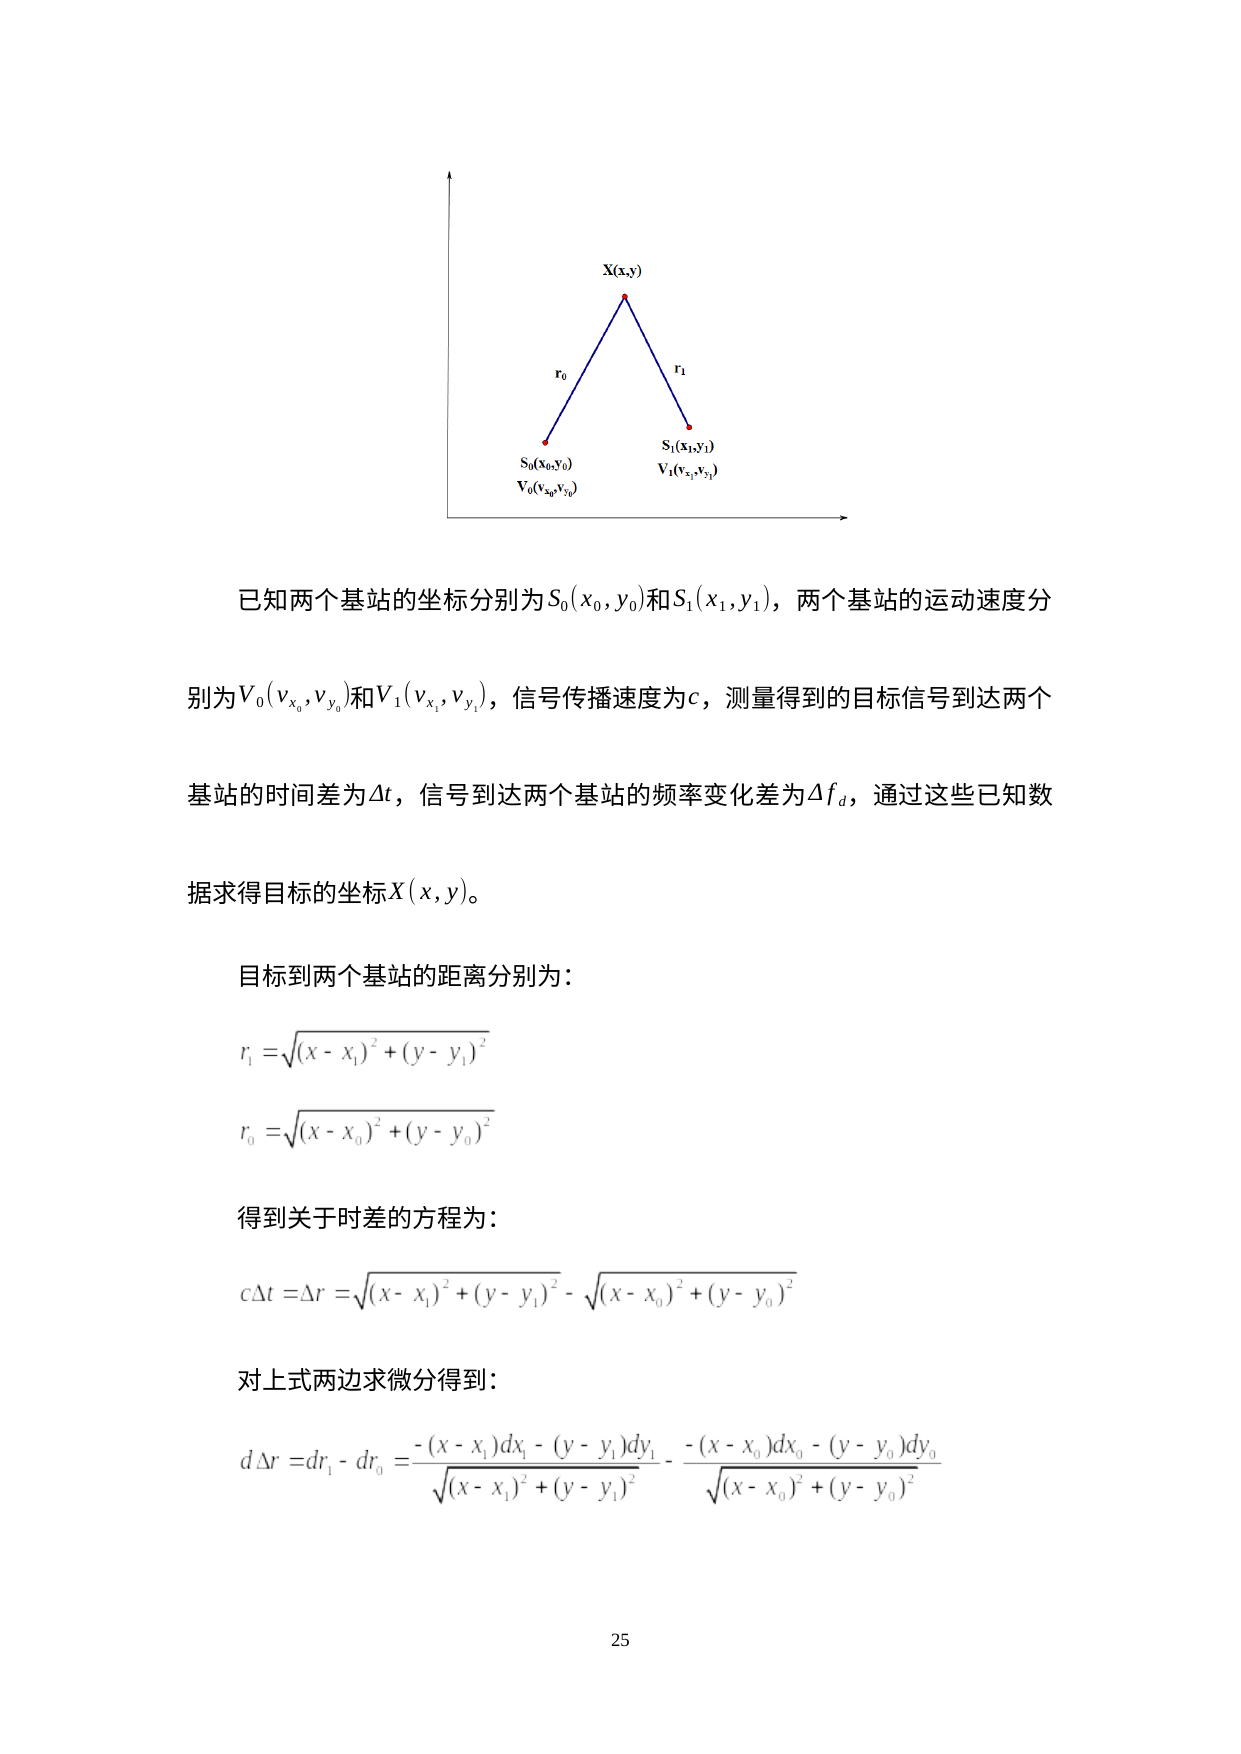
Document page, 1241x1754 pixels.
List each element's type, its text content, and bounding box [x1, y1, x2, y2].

picture [432, 162, 858, 532]
text 对上式两边求微分得到： [187, 1346, 1053, 1411]
text 已知两个基站的坐标分别为和，两个基站的运动速度分别为和，信号传播速度为，测量得到的目标信号到达两个基站的时间差为，信号到达两个基站的频率变化差为，通过这些已知数据求得目标的坐标。 [187, 566, 1053, 924]
text 得到关于时差的方程为： [187, 1184, 1053, 1249]
text 目标到两个基站的距离分别为： [187, 942, 1053, 1007]
